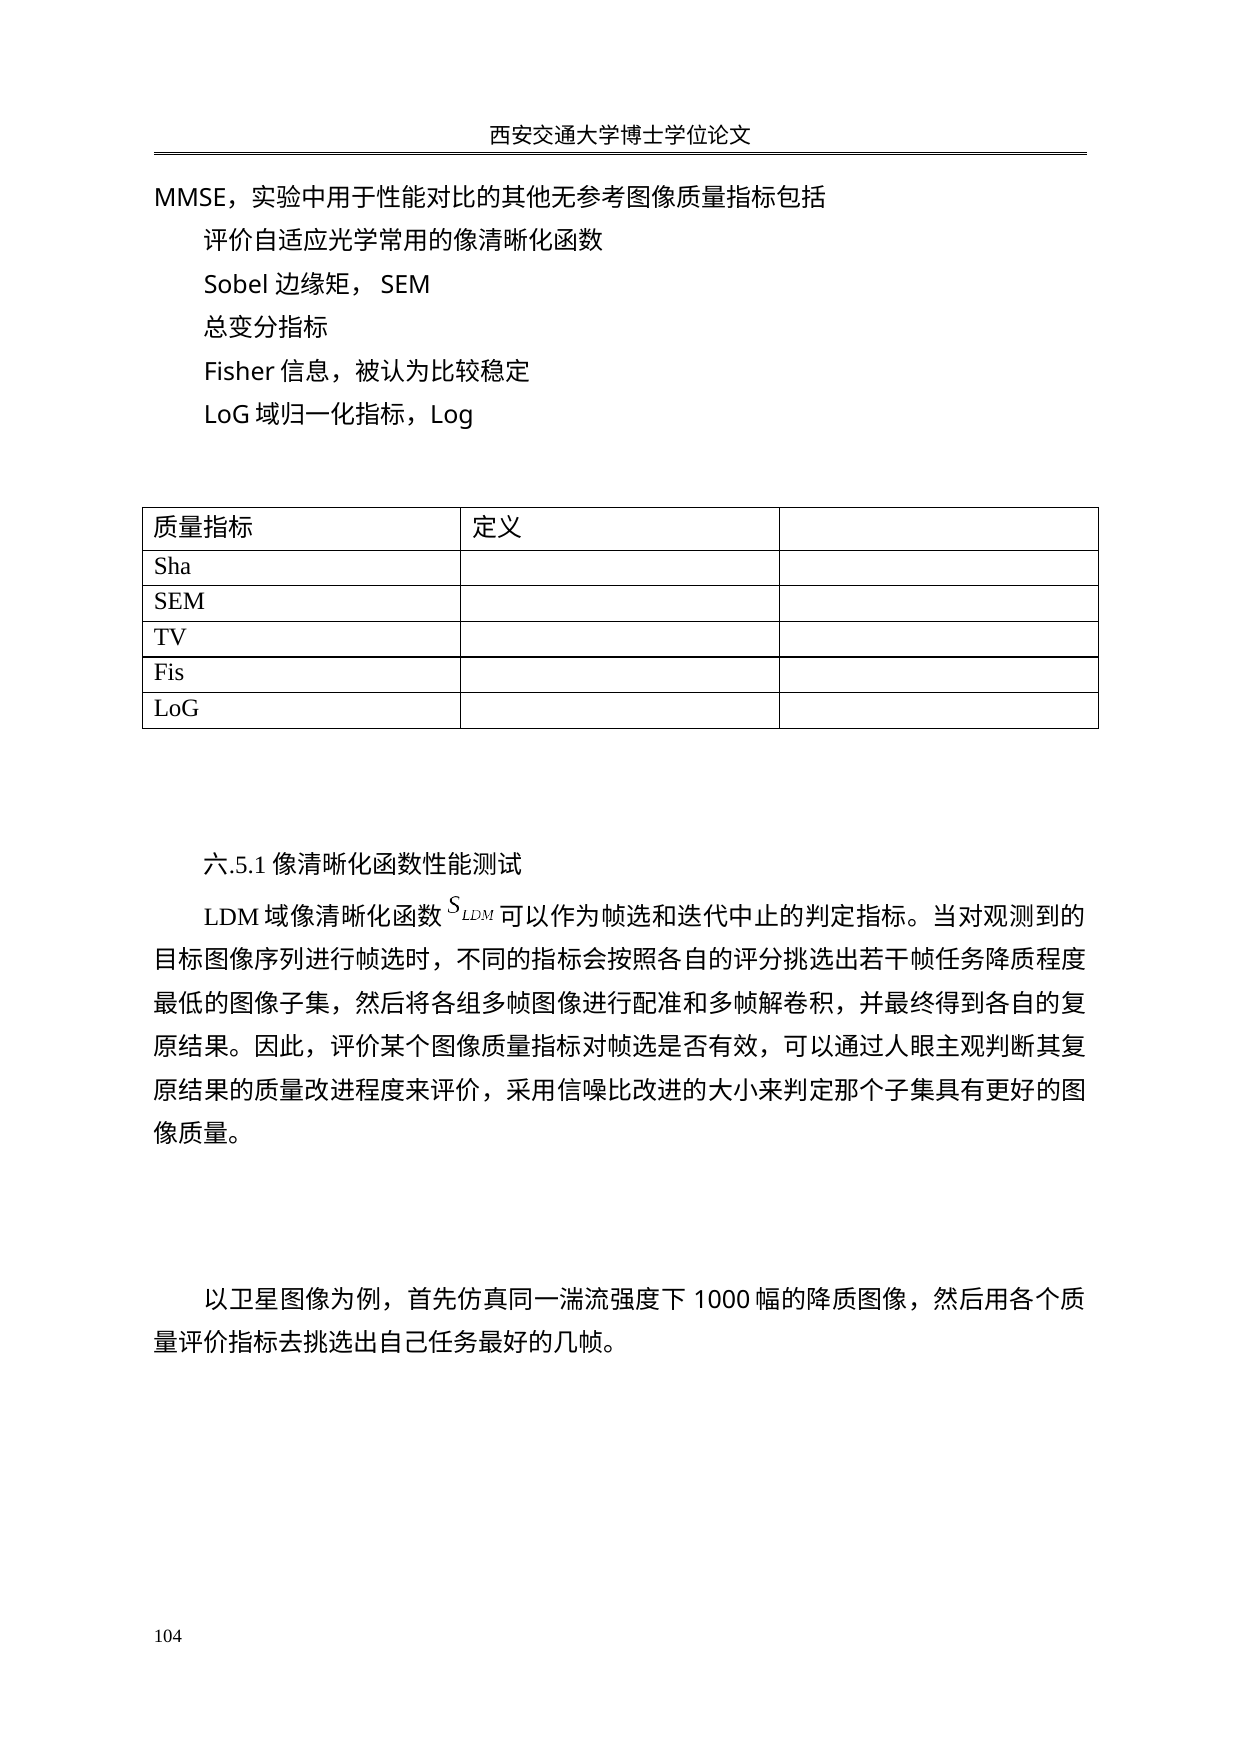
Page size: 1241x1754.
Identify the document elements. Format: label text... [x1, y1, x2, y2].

table_cell LoG [143, 693, 460, 727]
text 以卫星图像为例，首先仿真同一湍流强度下1000幅的降质图像，然后用各个质量评价指标去挑选出自己任务最好的几帧。 [153, 1279, 1087, 1359]
table_cell Sha [143, 551, 460, 585]
table_cell SEM [143, 586, 460, 621]
table_cell [461, 586, 779, 621]
text LoG域归一化指标，Log [153, 394, 1087, 431]
table_cell [780, 693, 1098, 727]
table_header 定义 [461, 508, 779, 550]
table_header [780, 508, 1098, 550]
text 总变分指标 [153, 307, 1087, 344]
subtitle 像清晰化函数性能测试 [153, 844, 1087, 881]
table_cell [780, 622, 1098, 656]
table_cell [780, 551, 1098, 585]
table_cell Fis [143, 658, 460, 692]
table_cell [461, 622, 779, 656]
text Sobel 边缘矩， SEM [153, 264, 1087, 300]
table_cell [461, 693, 779, 727]
table_cell [780, 658, 1098, 692]
text 评价自适应光学常用的像清晰化函数 [153, 221, 1087, 257]
table_cell [780, 586, 1098, 621]
table_cell TV [143, 622, 460, 656]
table_cell [461, 551, 779, 585]
text Fisher信息，被认为比较稳定 [153, 351, 1087, 387]
text LDM域像清晰化函数可以作为帧选和迭代中止的判定指标。当对观测到的目标图像序列进行帧选时，不同的指标会按照各自的评分挑选出若干帧任务降质程度最低的图像子集，然后将各组多帧图像进行配准和多帧解卷积，并最终得到各自的复原结果。因此，评价某个图像质量指标对帧选是否有效，可以通过人眼主观判断其复原结果的质量改进程度来评价，采用信噪比改进的大小来判定那个子集具有更好的图像质量。 [153, 888, 1087, 1150]
table_cell [461, 658, 779, 692]
table_header 质量指标 [143, 508, 460, 550]
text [153, 177, 1087, 213]
